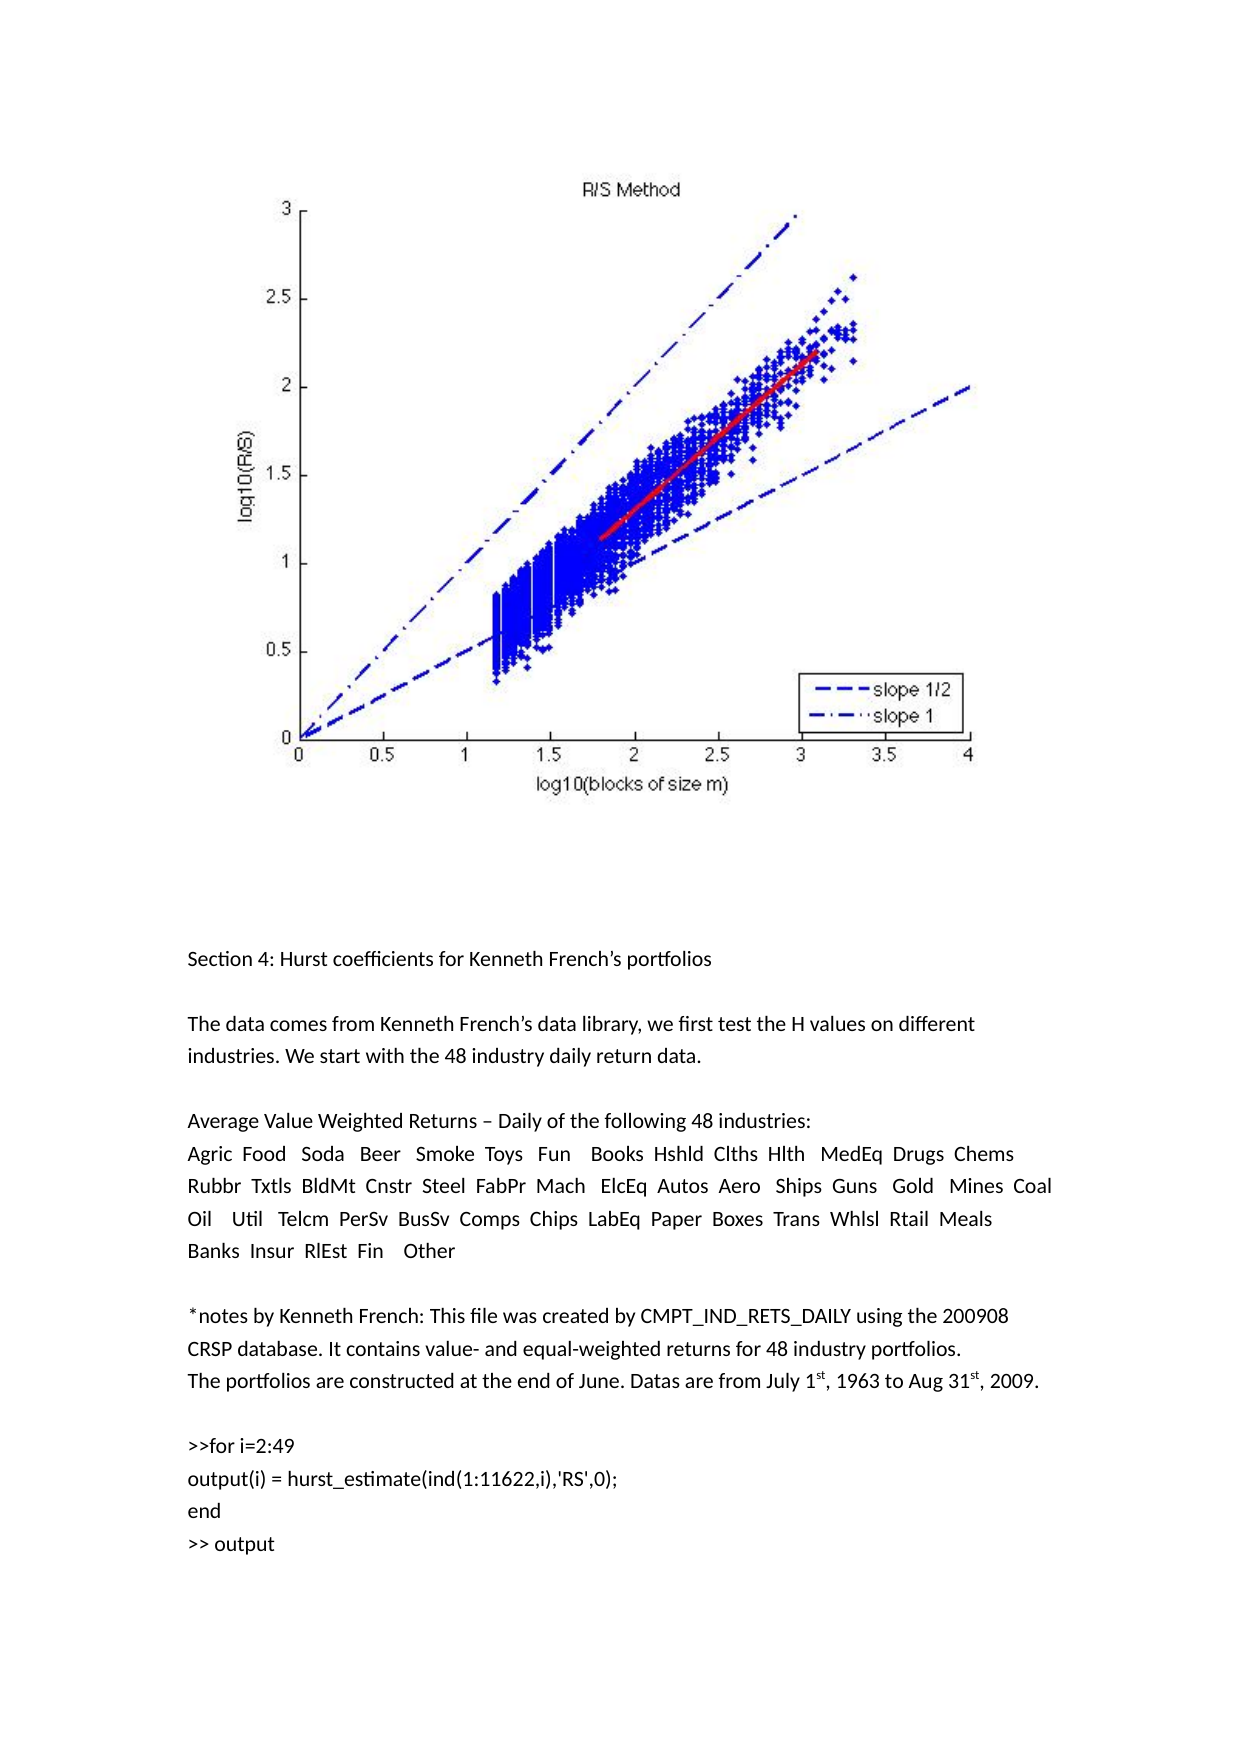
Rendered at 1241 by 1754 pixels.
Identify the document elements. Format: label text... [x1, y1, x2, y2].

text output(i) = hurst_estimate(ind(1:11622,i),'RS',0); [187, 1462, 1053, 1494]
text The data comes from Kenneth French’s data library, we first test the H values on different industries. We start with the 48 industry daily return data. [187, 1007, 1053, 1072]
text Section 4: Hurst coefficients for Kenneth French’s portfolios [187, 942, 1053, 974]
text end [187, 1494, 1053, 1527]
text Average Value Weighted Returns – Daily of the following 48 industries: [187, 1104, 1053, 1137]
text The portfolios are constructed at the end of June. Datas are from July 1st, 1963 to Aug 31st, 2009. [187, 1364, 1053, 1397]
text *notes by Kenneth French: This file was created by CMPT_IND_RETS_DAILY using the 200908 CRSP database. It contains value- and equal-weighted returns for 48 industry portfolios. [187, 1299, 1053, 1364]
picture [187, 162, 1052, 811]
text >> output [187, 1527, 1053, 1559]
text >>for i=2:49 [187, 1429, 1053, 1462]
text Agric Food Soda Beer Smoke Toys Fun Books Hshld Clths Hlth MedEq Drugs Chems Rubbr Txtls BldMt Cnstr Steel FabPr Mach ElcEq Autos Aero Ships Guns Gold Mines Coal Oil Util Telcm PerSv BusSv Comps Chips LabEq Paper Boxes Trans Whlsl Rtail Meals Banks Insur RlEst Fin Other [187, 1137, 1053, 1267]
